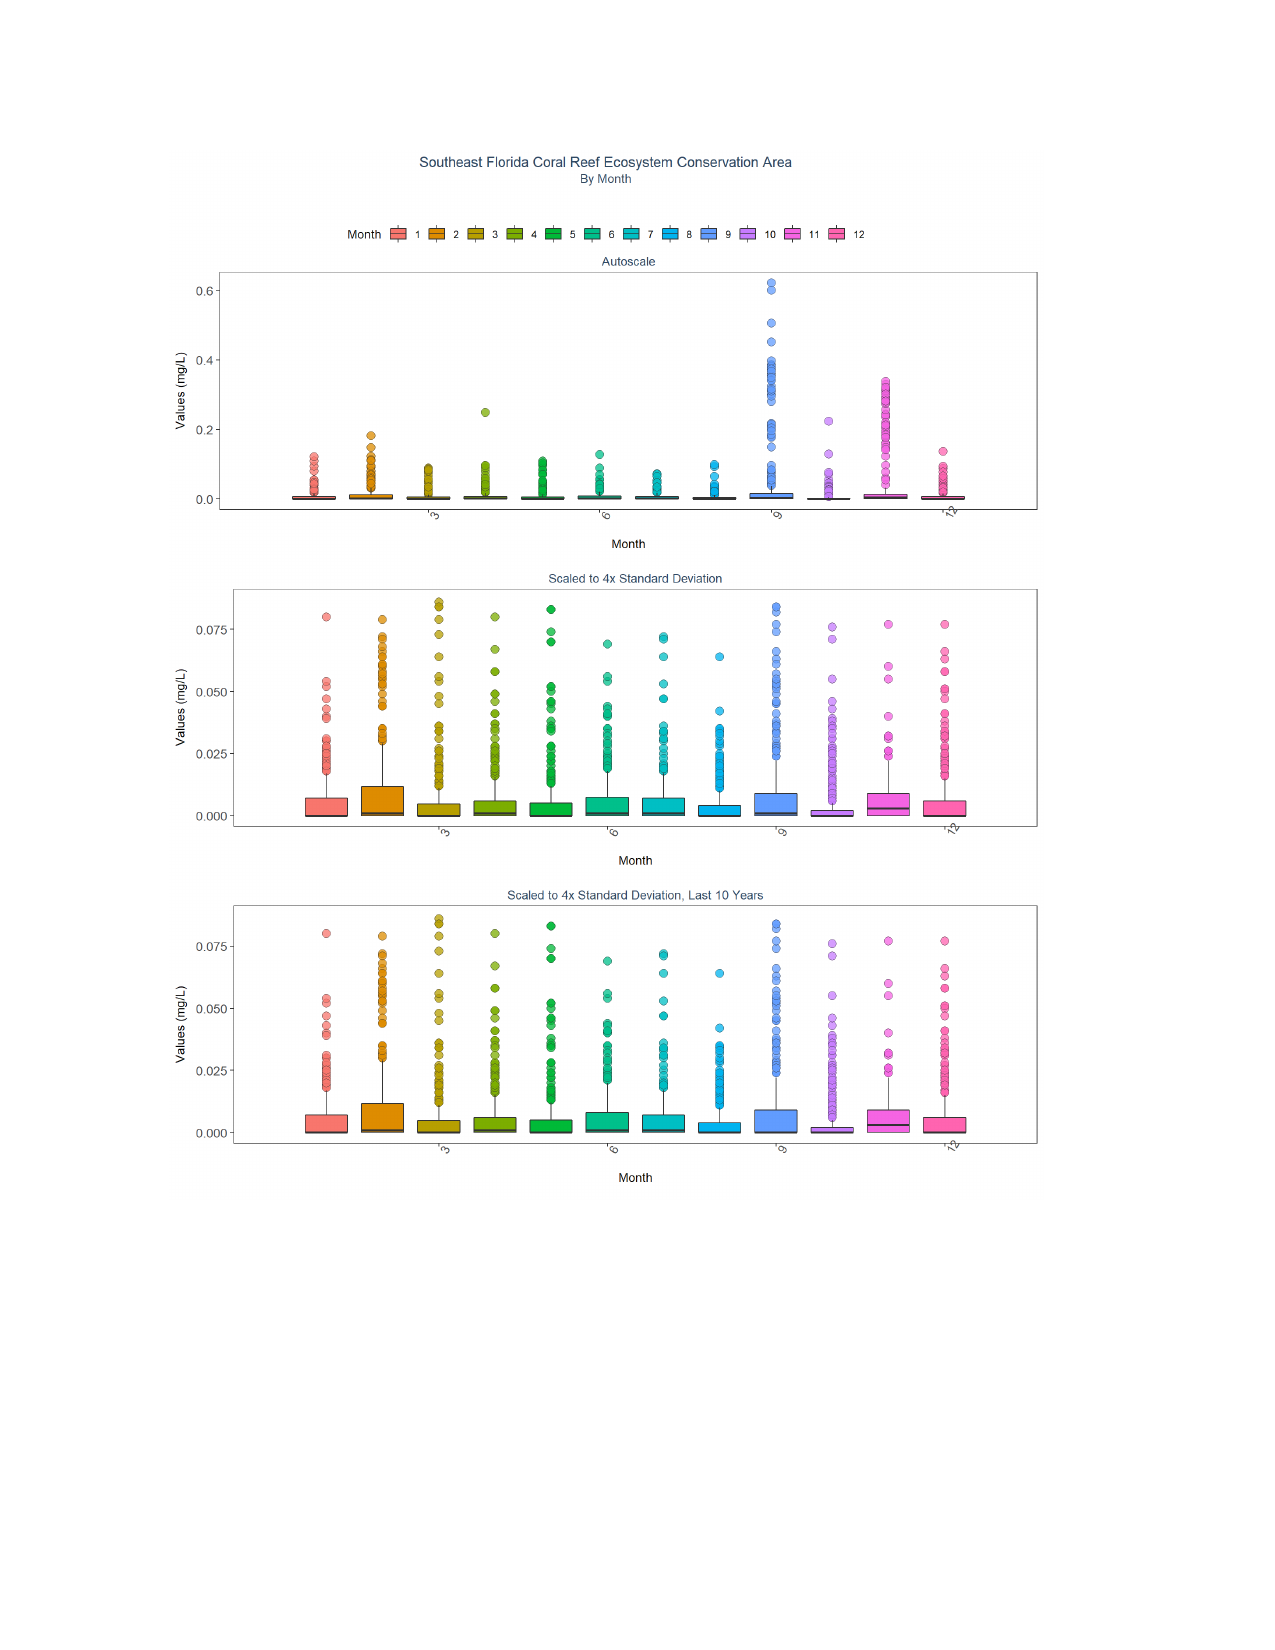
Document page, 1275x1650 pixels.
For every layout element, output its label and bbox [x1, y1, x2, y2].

picture [168, 150, 1044, 1200]
